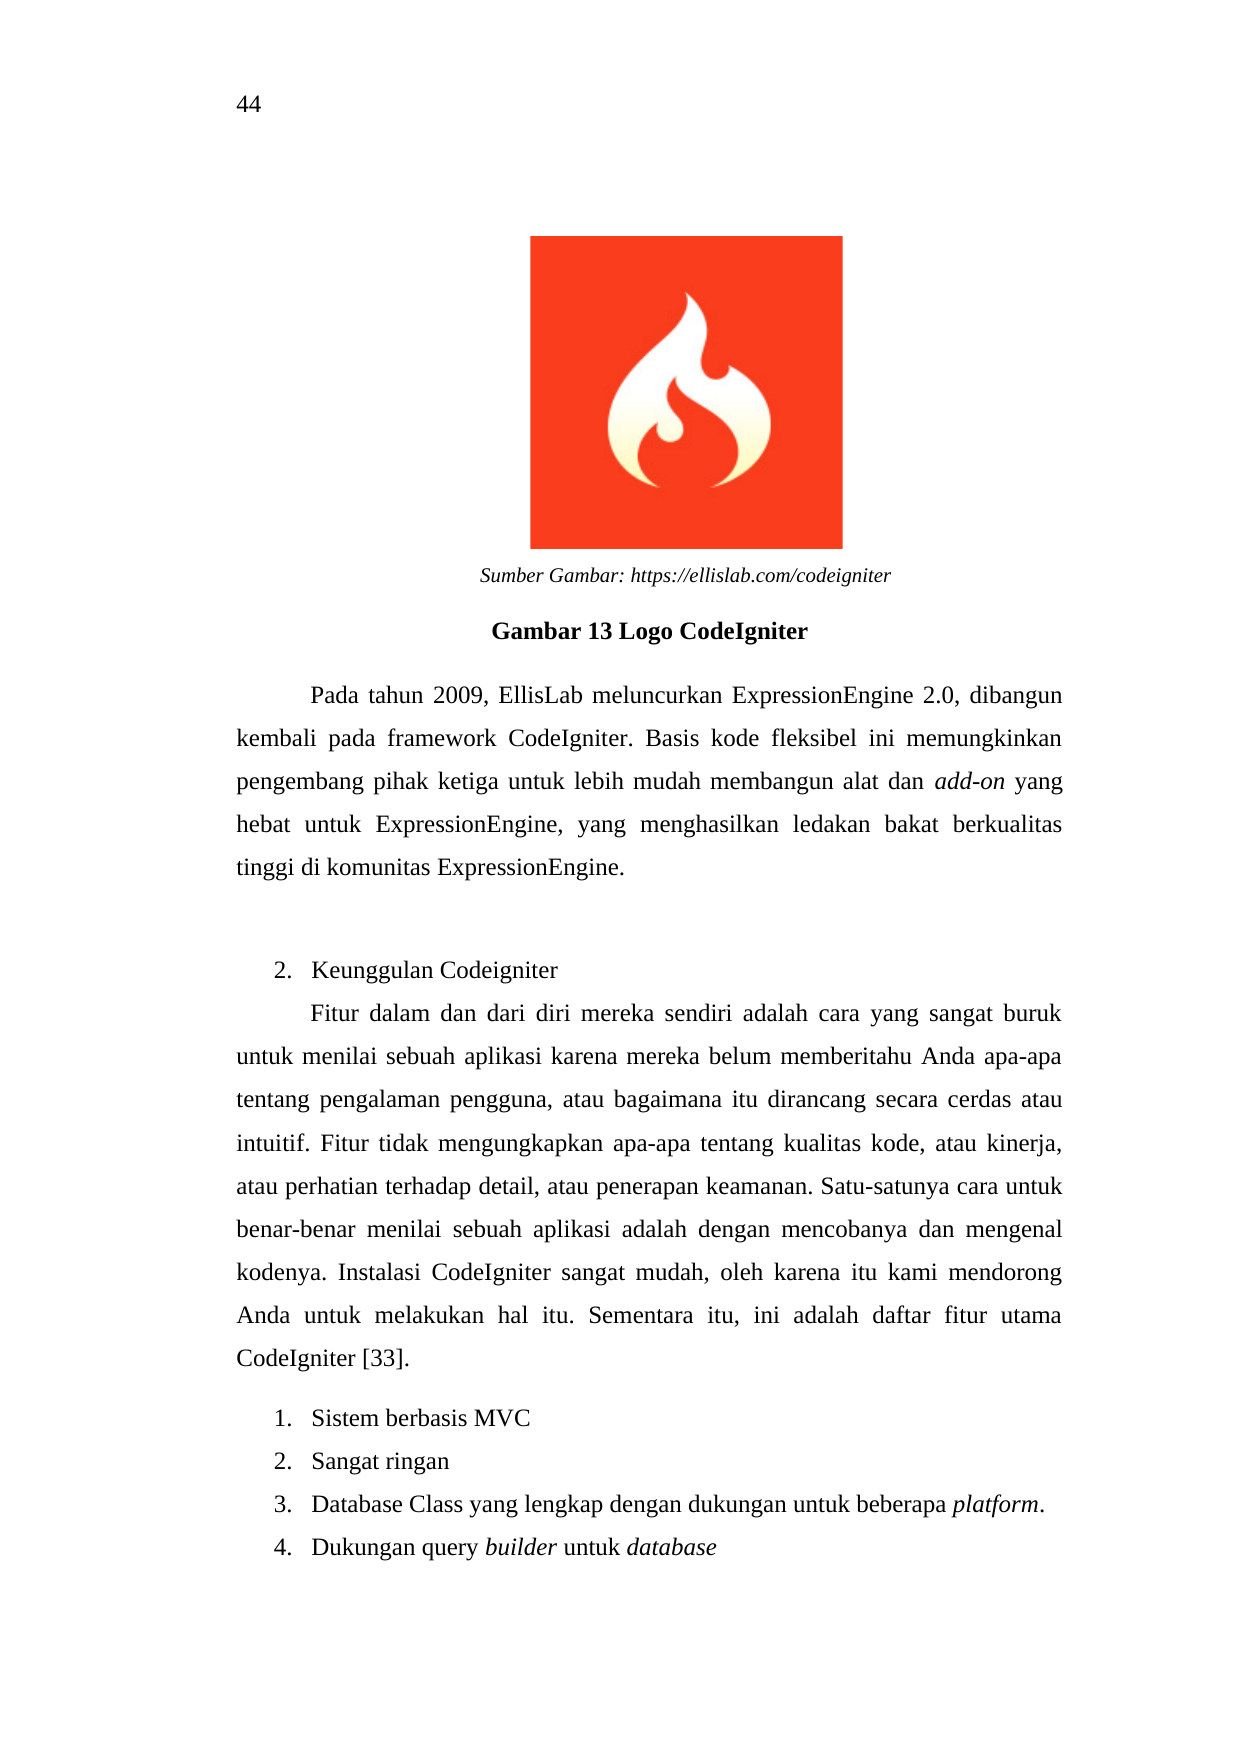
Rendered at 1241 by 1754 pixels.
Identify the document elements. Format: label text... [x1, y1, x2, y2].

list Sangat ringan [274, 1446, 1063, 1475]
picture [530, 236, 843, 549]
list Keunggulan Codeigniter [274, 955, 1063, 984]
text Sumber Gambar: https://ellislab.com/codeigniter [236, 563, 1063, 587]
list Database Class yang lengkap dengan dukungan untuk beberapa platform. [274, 1489, 1063, 1518]
list Sistem berbasis MVC [274, 1403, 1063, 1432]
text Fitur dalam dan dari diri mereka sendiri adalah cara yang sangat buruk untuk menilai sebuah aplikasi karena mereka belum memberitahu Anda apa-apa tentang pengalaman pengguna, atau bagaimana itu dirancang secara cerdas atau intuitif. Fitur tidak mengungkapkan apa-apa tentang kualitas kode, atau kinerja, atau perhatian terhadap detail, atau penerapan keamanan. Satu-satunya cara untuk benar-benar menilai sebuah aplikasi adalah dengan mencobanya dan mengenal kodenya. Instalasi CodeIgniter sangat mudah, oleh karena itu kami mendorong Anda untuk melakukan hal itu. Sementara itu, ini adalah daftar fitur utama CodeIgniter. [236, 998, 1063, 1372]
list Dukungan query builder untuk database [274, 1532, 1063, 1561]
text Pada tahun 2009, EllisLab meluncurkan ExpressionEngine 2.0, dibangun kembali pada framework CodeIgniter. Basis kode fleksibel ini memungkinkan pengembang pihak ketiga untuk lebih mudah membangun alat dan add-on yang hebat untuk ExpressionEngine, yang menghasilkan ledakan bakat berkualitas tinggi di komunitas ExpressionEngine. [236, 680, 1063, 881]
